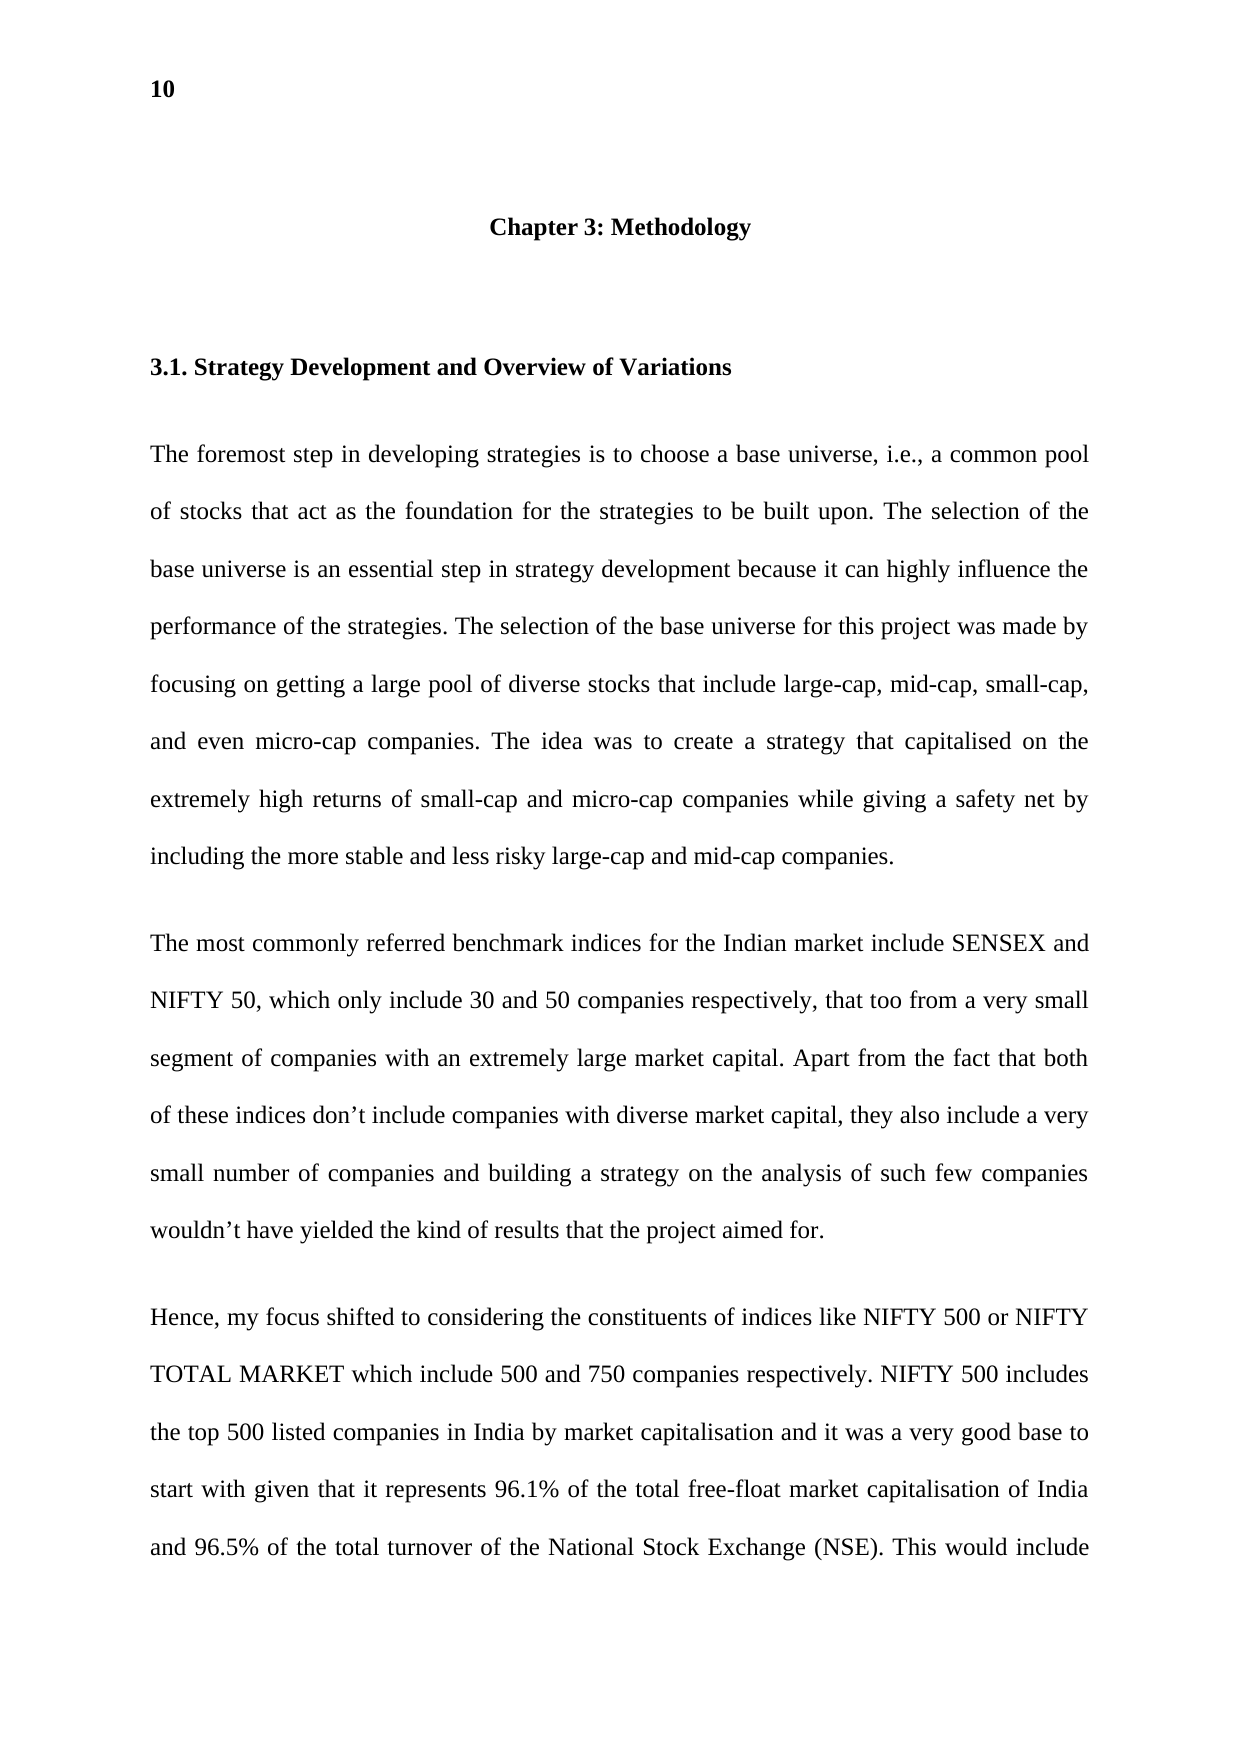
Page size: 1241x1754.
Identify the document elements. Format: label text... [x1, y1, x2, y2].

subtitle The most commonly referred benchmark indices for the Indian market include SENSEX and NIFTY 50, which only include 30 and 50 companies respectively, that too from a very small segment of companies with an extremely large market capital. Apart from the fact that both of these indices don’t include companies with diverse market capital, they also include a very small number of companies and building a strategy on the analysis of such few companies wouldn’t have yielded the kind of results that the project aimed for. [150, 928, 1090, 1244]
subtitle Chapter 3: Methodology [150, 212, 1090, 240]
subtitle The foremost step in developing strategies is to choose a base universe, i.e., a common pool of stocks that act as the foundation for the strategies to be built upon. The selection of the base universe is an essential step in strategy development because it can highly influence the performance of the strategies. The selection of the base universe for this project was made by focusing on getting a large pool of diverse stocks that include large-cap, mid-cap, small-cap, and even micro-cap companies. The idea was to create a strategy that capitalised on the extremely high returns of small-cap and micro-cap companies while giving a safety net by including the more stable and less risky large-cap and mid-cap companies. [150, 439, 1090, 870]
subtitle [150, 1302, 1090, 1561]
subtitle 3.1. Strategy Development and Overview of Variations [150, 352, 1090, 381]
